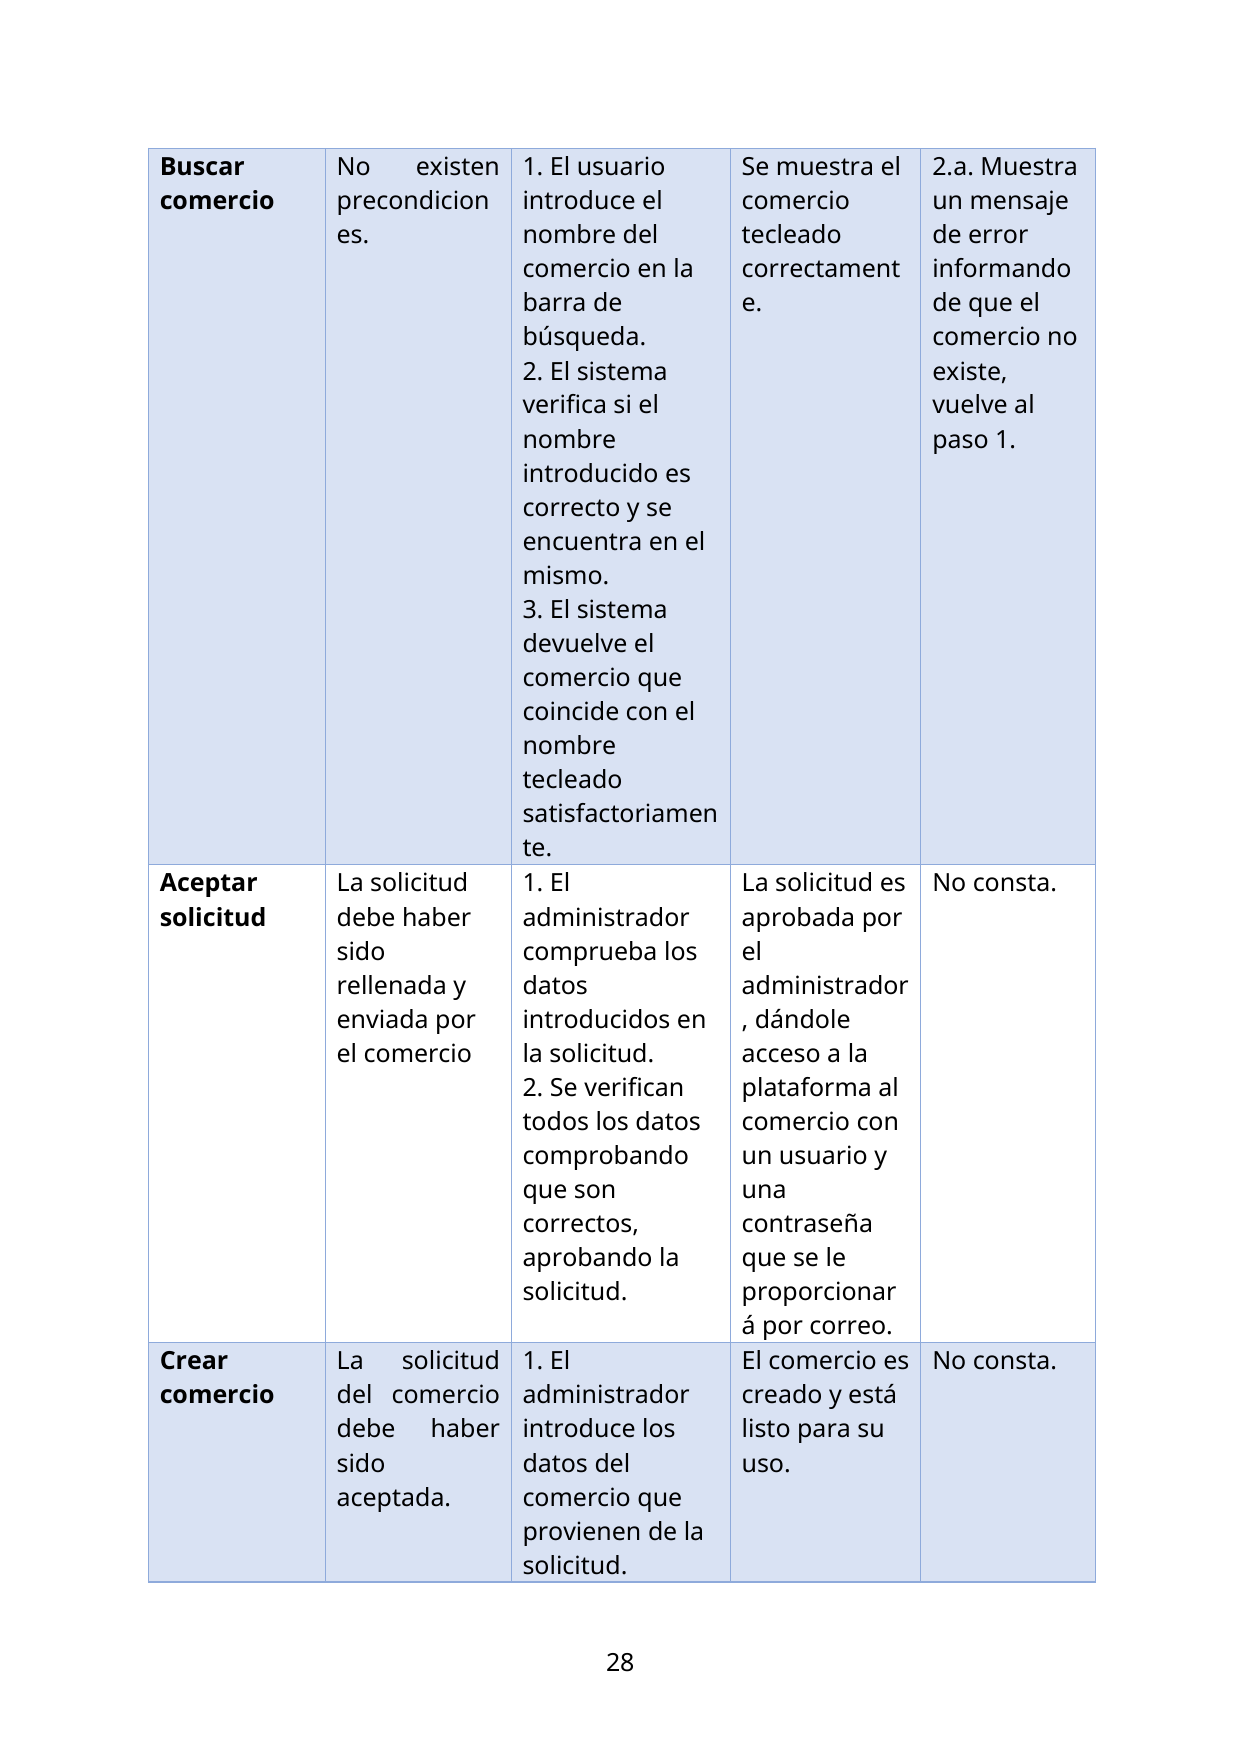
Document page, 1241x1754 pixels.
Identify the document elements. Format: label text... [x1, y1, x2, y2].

table_cell Aceptar solicitud [149, 865, 325, 1342]
table_cell Buscar comercio [149, 149, 325, 864]
table_cell 1. El administrador comprueba los datos introducidos en la solicitud. 2. Se verifican todos los datos comprobando que son correctos, aprobando la solicitud. [512, 865, 730, 1342]
table_cell 1. El usuario introduce el nombre del comercio en la barra de búsqueda. 2. El sistema verifica si el nombre introducido es correcto y se encuentra en el mismo. 3. El sistema devuelve el comercio que coincide con el nombre tecleado satisfactoriamente. [512, 149, 730, 864]
table_cell La solicitud debe haber sido rellenada y enviada por el comercio [326, 865, 511, 1342]
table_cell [326, 1343, 511, 1581]
table_cell Crear comercio [149, 1343, 325, 1581]
table_cell La solicitud es aprobada por el administrador, dándole acceso a la plataforma al comercio con un usuario y una contraseña que se le proporcionará por correo. [731, 865, 920, 1342]
table_cell Se muestra el comercio tecleado correctamente. [731, 149, 920, 864]
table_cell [512, 1343, 730, 1581]
table_cell No existen precondiciones. [326, 149, 511, 864]
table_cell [731, 1343, 920, 1581]
table_cell No consta. [921, 865, 1095, 1342]
table_cell No consta. [921, 1343, 1095, 1581]
table_cell 2.a. Muestra un mensaje de error informando de que el comercio no existe, vuelve al paso 1. [921, 149, 1095, 864]
